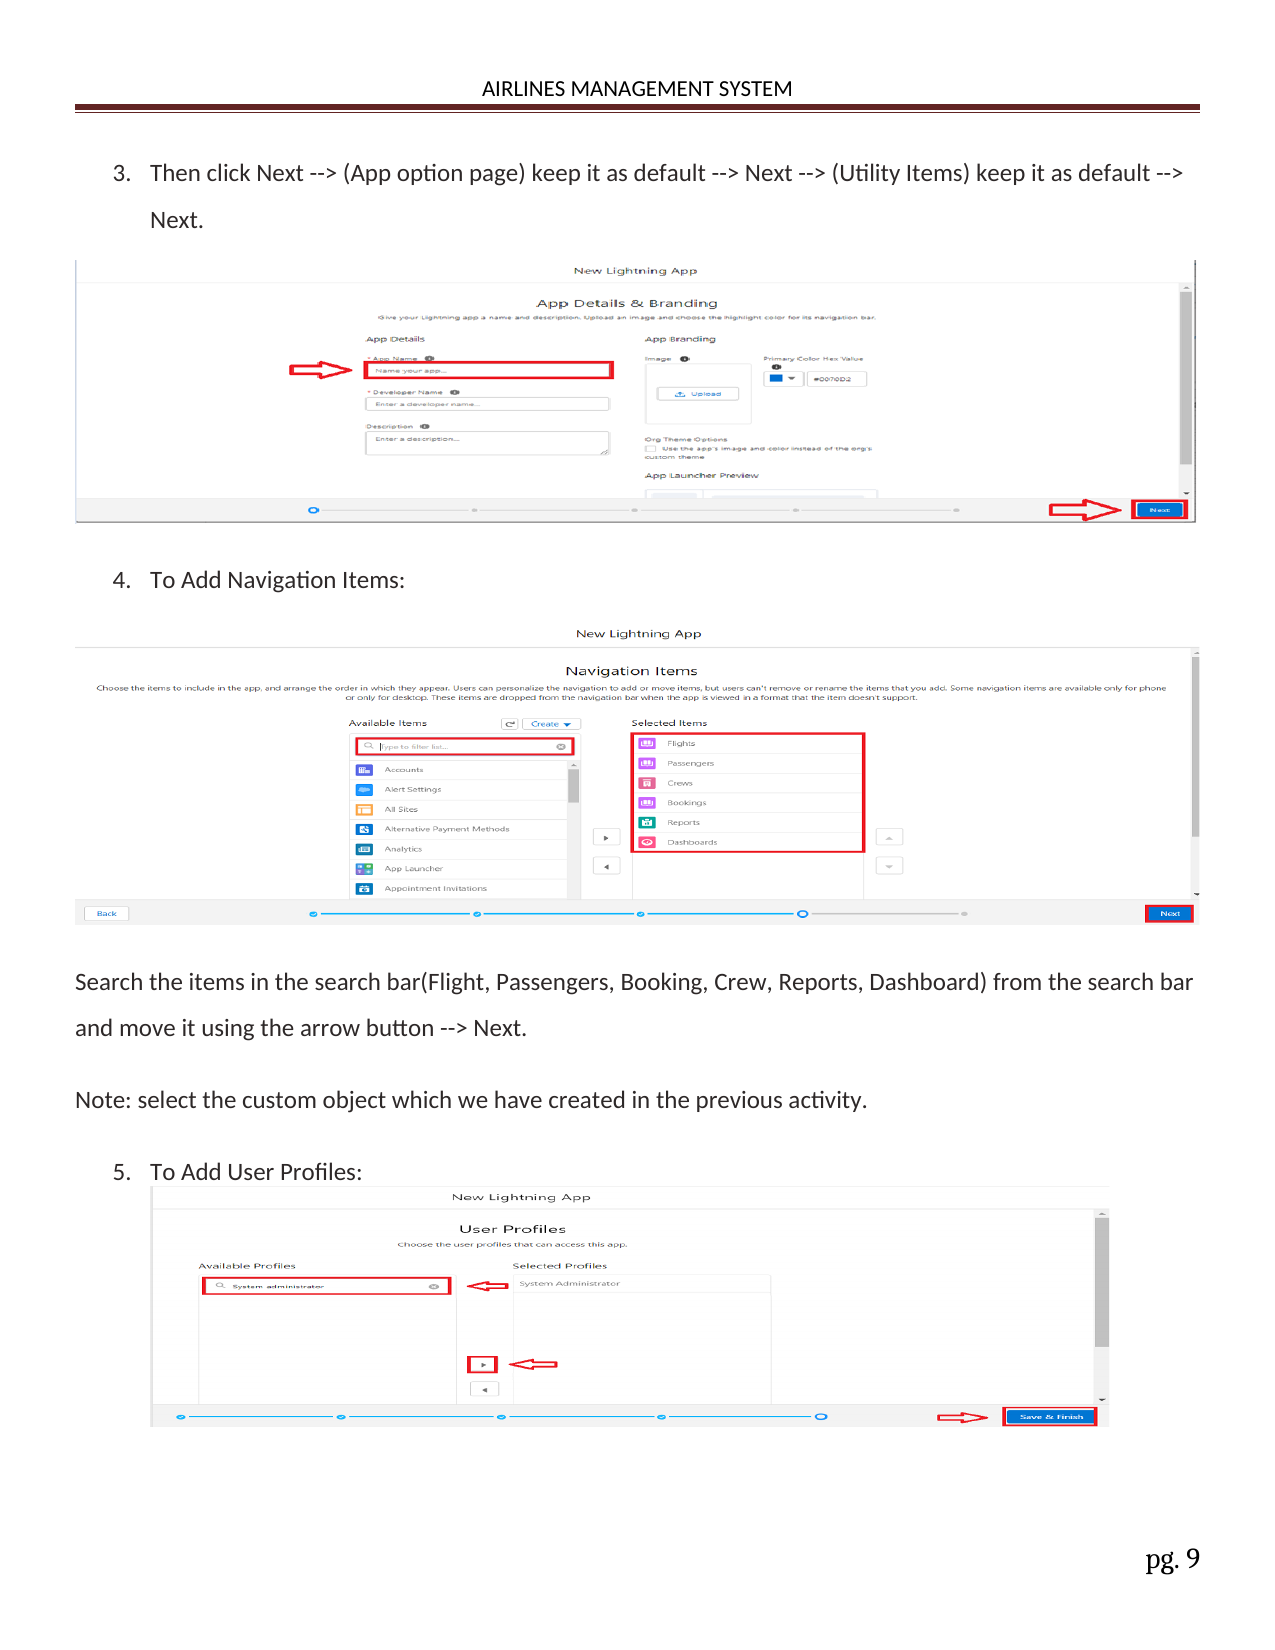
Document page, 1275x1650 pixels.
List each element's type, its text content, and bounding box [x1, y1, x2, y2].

subtitle Then click Next --> (App option page) keep it as default --> Next --> (Utility Items) keep it as default --> Next. [112, 141, 1200, 235]
picture [75, 620, 1200, 925]
subtitle To Add Navigation Items: [112, 548, 1200, 595]
picture [150, 1186, 1110, 1427]
subtitle Search the items in the search bar(Flight, Passengers, Booking, Crew, Reports, Dashboard) from the search bar and move it using the arrow button --> Next. [75, 949, 1200, 1043]
picture [75, 260, 1200, 524]
subtitle Note: select the custom object which we have created in the previous activity. [75, 1068, 1200, 1115]
